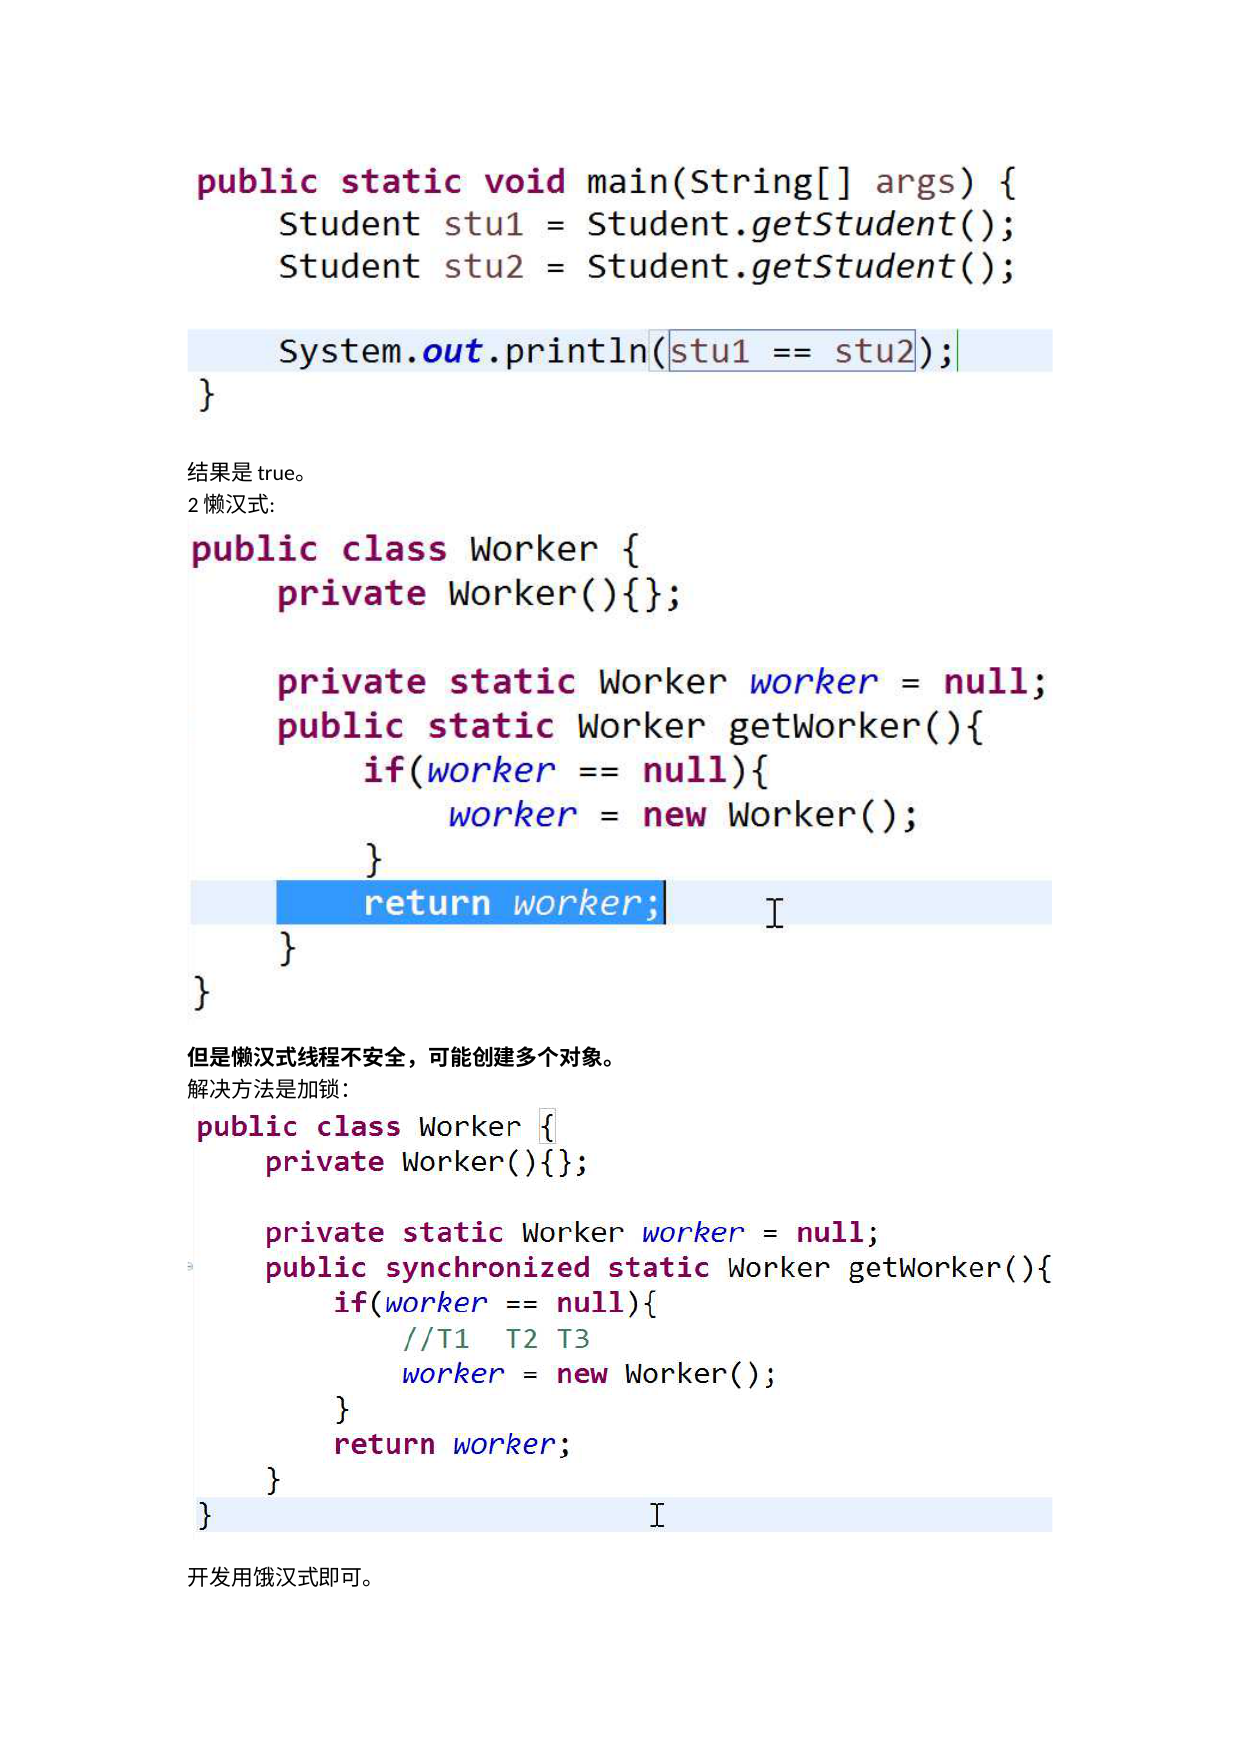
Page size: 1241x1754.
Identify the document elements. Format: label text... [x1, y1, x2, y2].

text 但是懒汉式线程不安全，可能创建多个对象。 [187, 1039, 1053, 1072]
text 2 懒汉式: [187, 487, 1053, 519]
text 解决方法是加锁： [187, 1072, 1053, 1104]
picture [187, 1104, 1053, 1540]
picture [187, 519, 1052, 1025]
text 结果是true。 [187, 454, 1053, 487]
text 开发用饿汉式即可。 [187, 1559, 1053, 1592]
picture [187, 162, 1053, 429]
